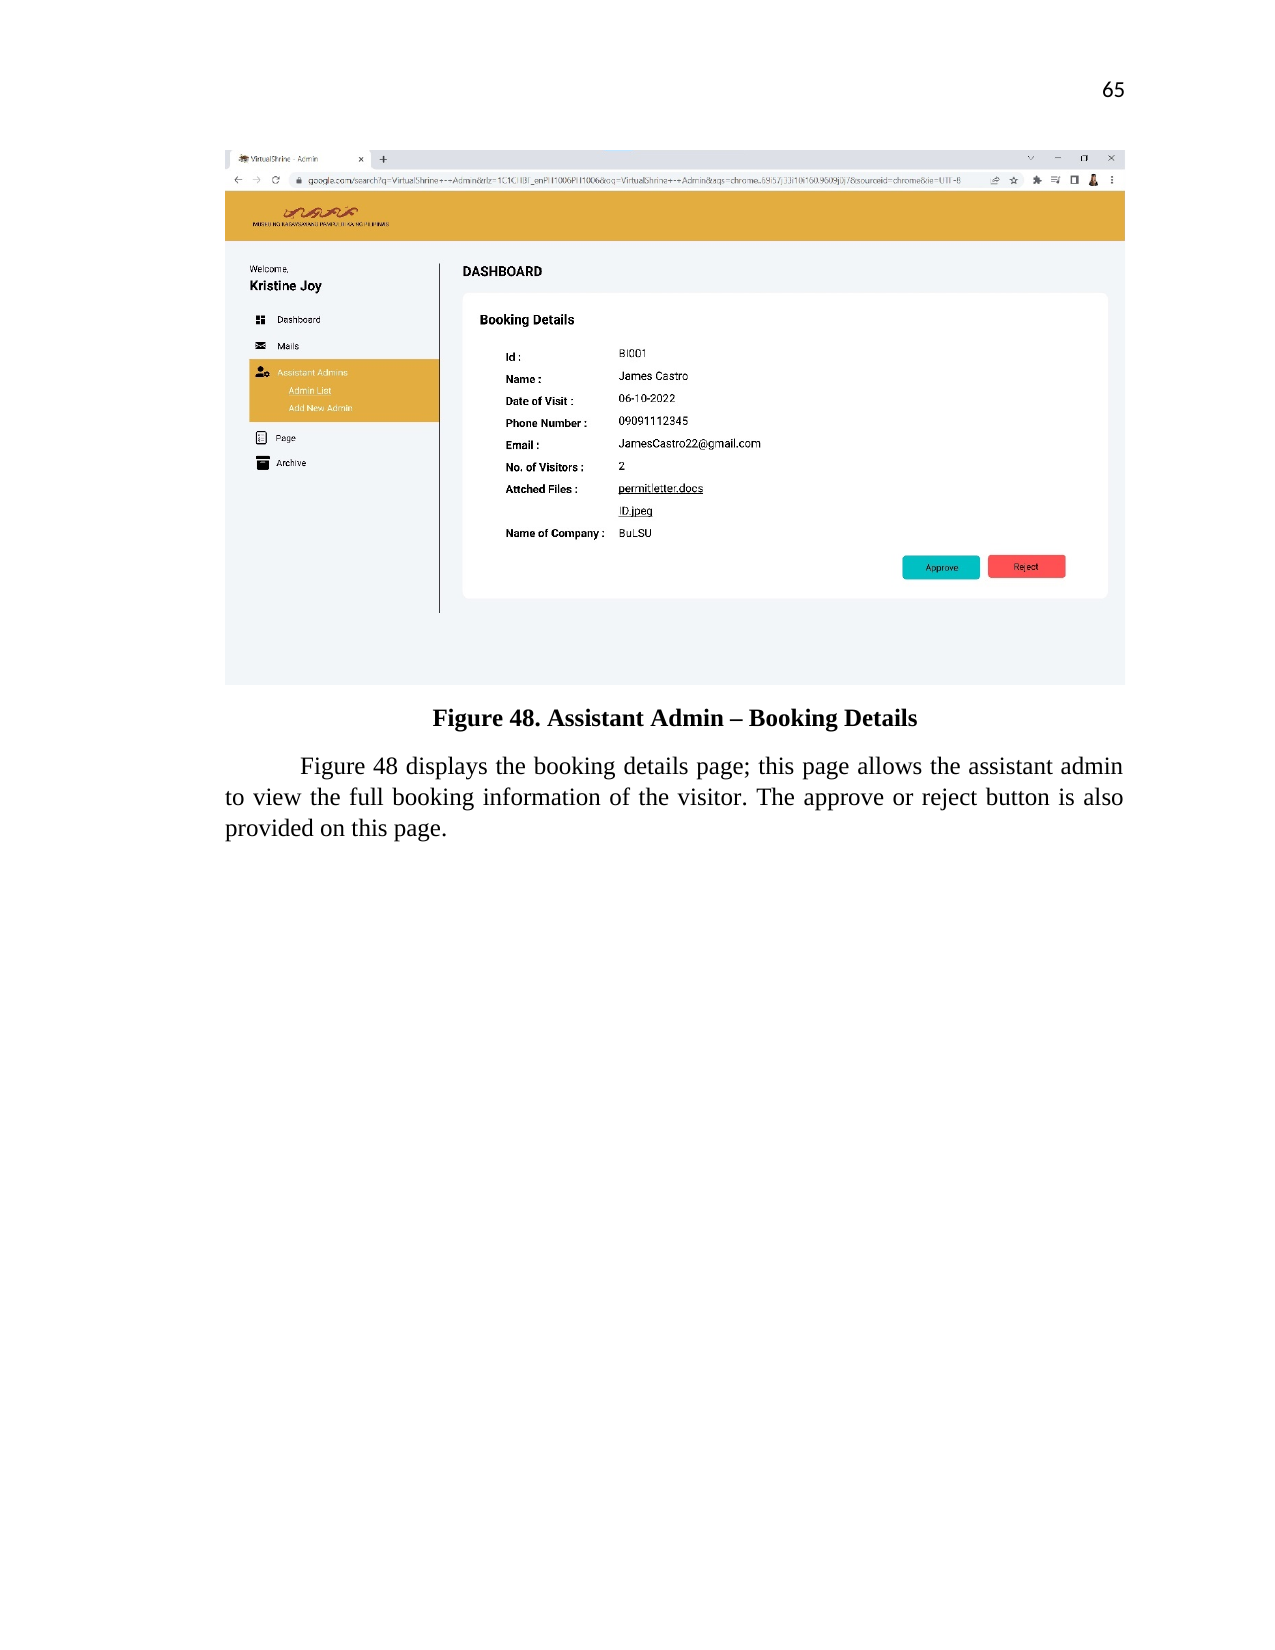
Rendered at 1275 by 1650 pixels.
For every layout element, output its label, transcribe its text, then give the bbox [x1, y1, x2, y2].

picture [225, 150, 1125, 685]
text Figure 48 displays the booking details page; this page allows the assistant admin to view the full booking information of the visitor. The approve or reject button is also provided on this page. [225, 751, 1125, 842]
text Figure 48. Assistant Admin – Booking Details [225, 703, 1125, 732]
